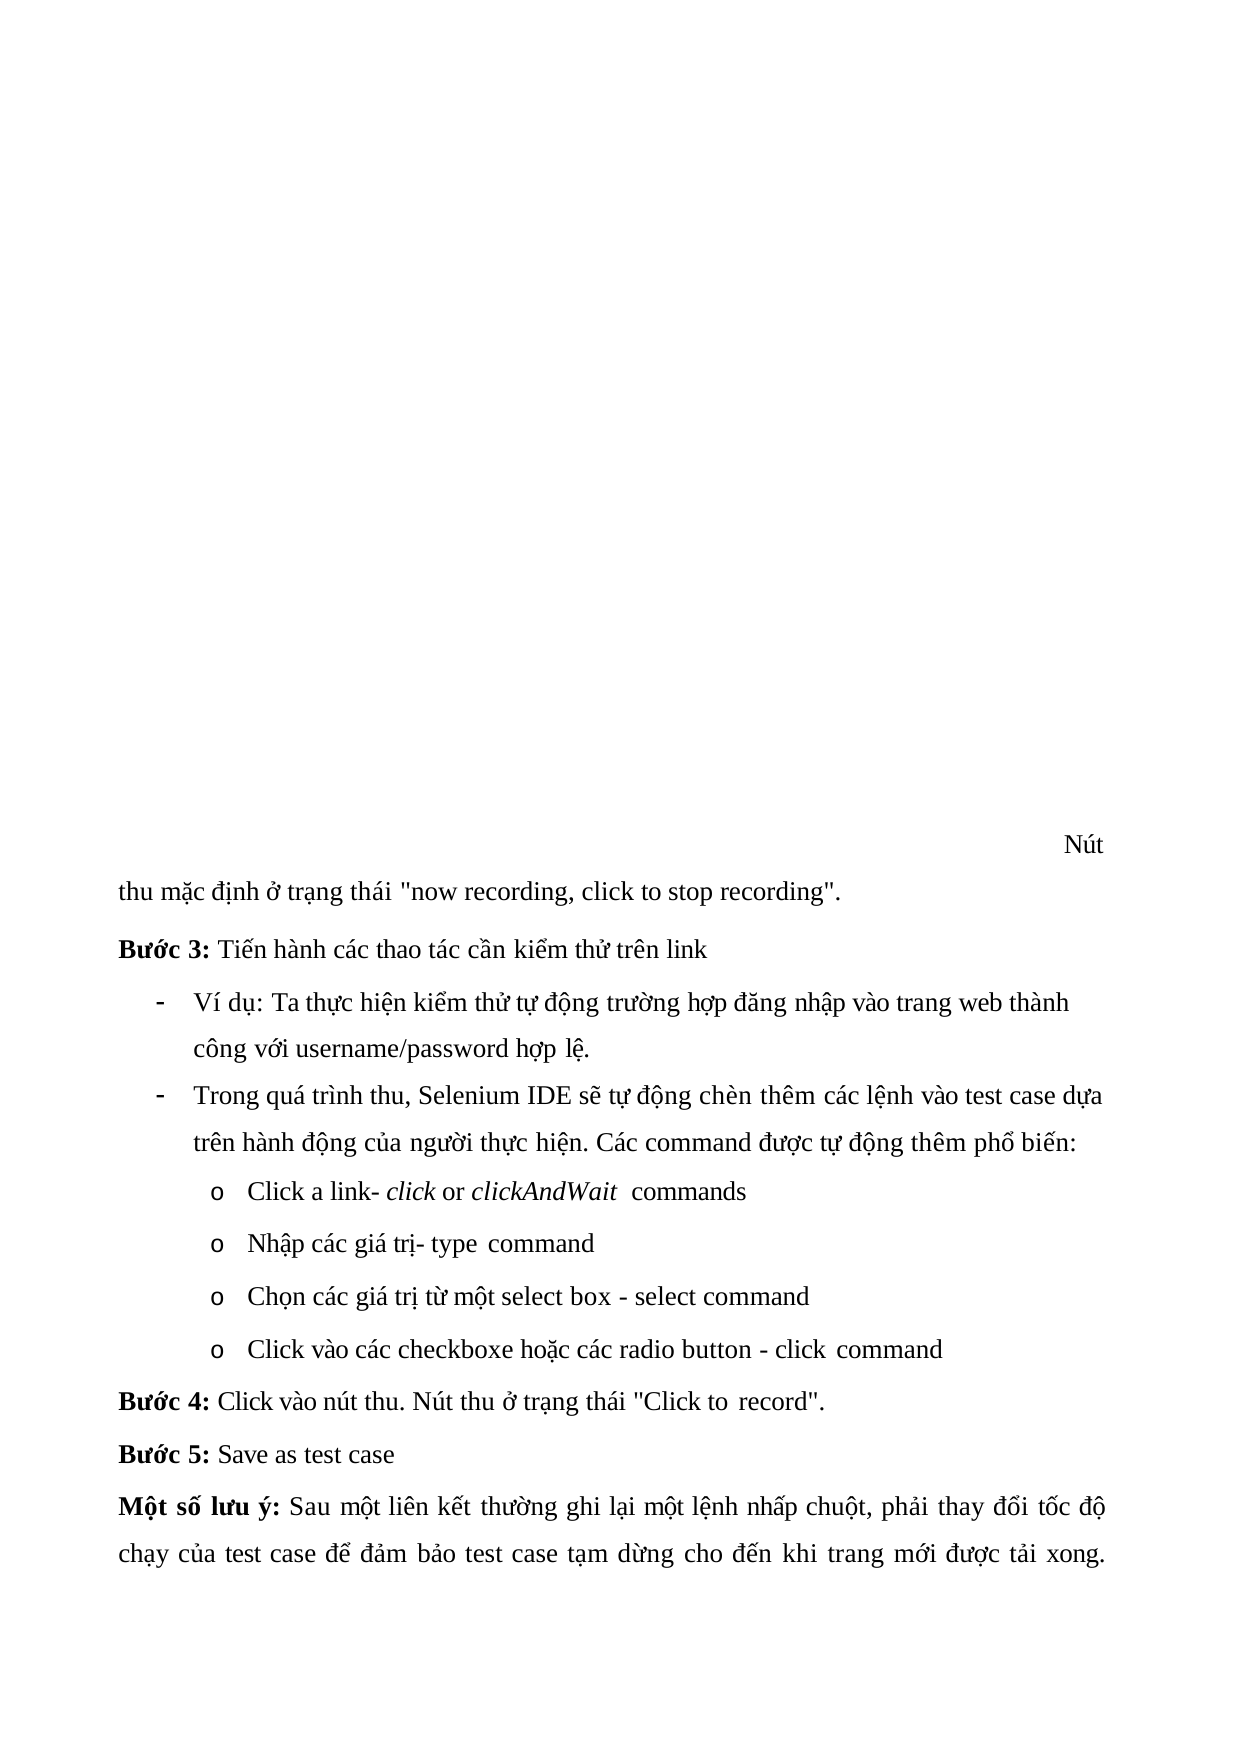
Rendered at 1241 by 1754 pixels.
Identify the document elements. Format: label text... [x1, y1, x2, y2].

list Trong quá trình thu, Selenium IDE sẽ tự động chèn thêm các lệnh vào test case dựa trên hành động của người thực hiện. Các command được tự động thêm phổ biến: [156, 1079, 1106, 1157]
text Bước 5: Save as test case [118, 1438, 1122, 1469]
list Chọn các giá trị từ một select box - select command [209, 1280, 1122, 1313]
list Nút thu mặc định ở trạng thái "now recording, click to stop recording". [118, 177, 1122, 906]
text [118, 1490, 1106, 1568]
list Click a link- click or clickAndWait commands [209, 1175, 1122, 1207]
list Click vào các checkboxe hoặc các radio button - click command [209, 1333, 1122, 1366]
list Ví dụ: Ta thực hiện kiểm thử tự động trường hợp đăng nhập vào trang web thành công với username/password hợp lệ. [156, 986, 1107, 1063]
text Bước 4: Click vào nút thu. Nút thu ở trạng thái "Click to record". [118, 1386, 1122, 1417]
list Nhập các giá trị- type command [209, 1227, 1122, 1260]
text Bước 3: Tiến hành các thao tác cần kiểm thử trên link [118, 933, 1122, 965]
